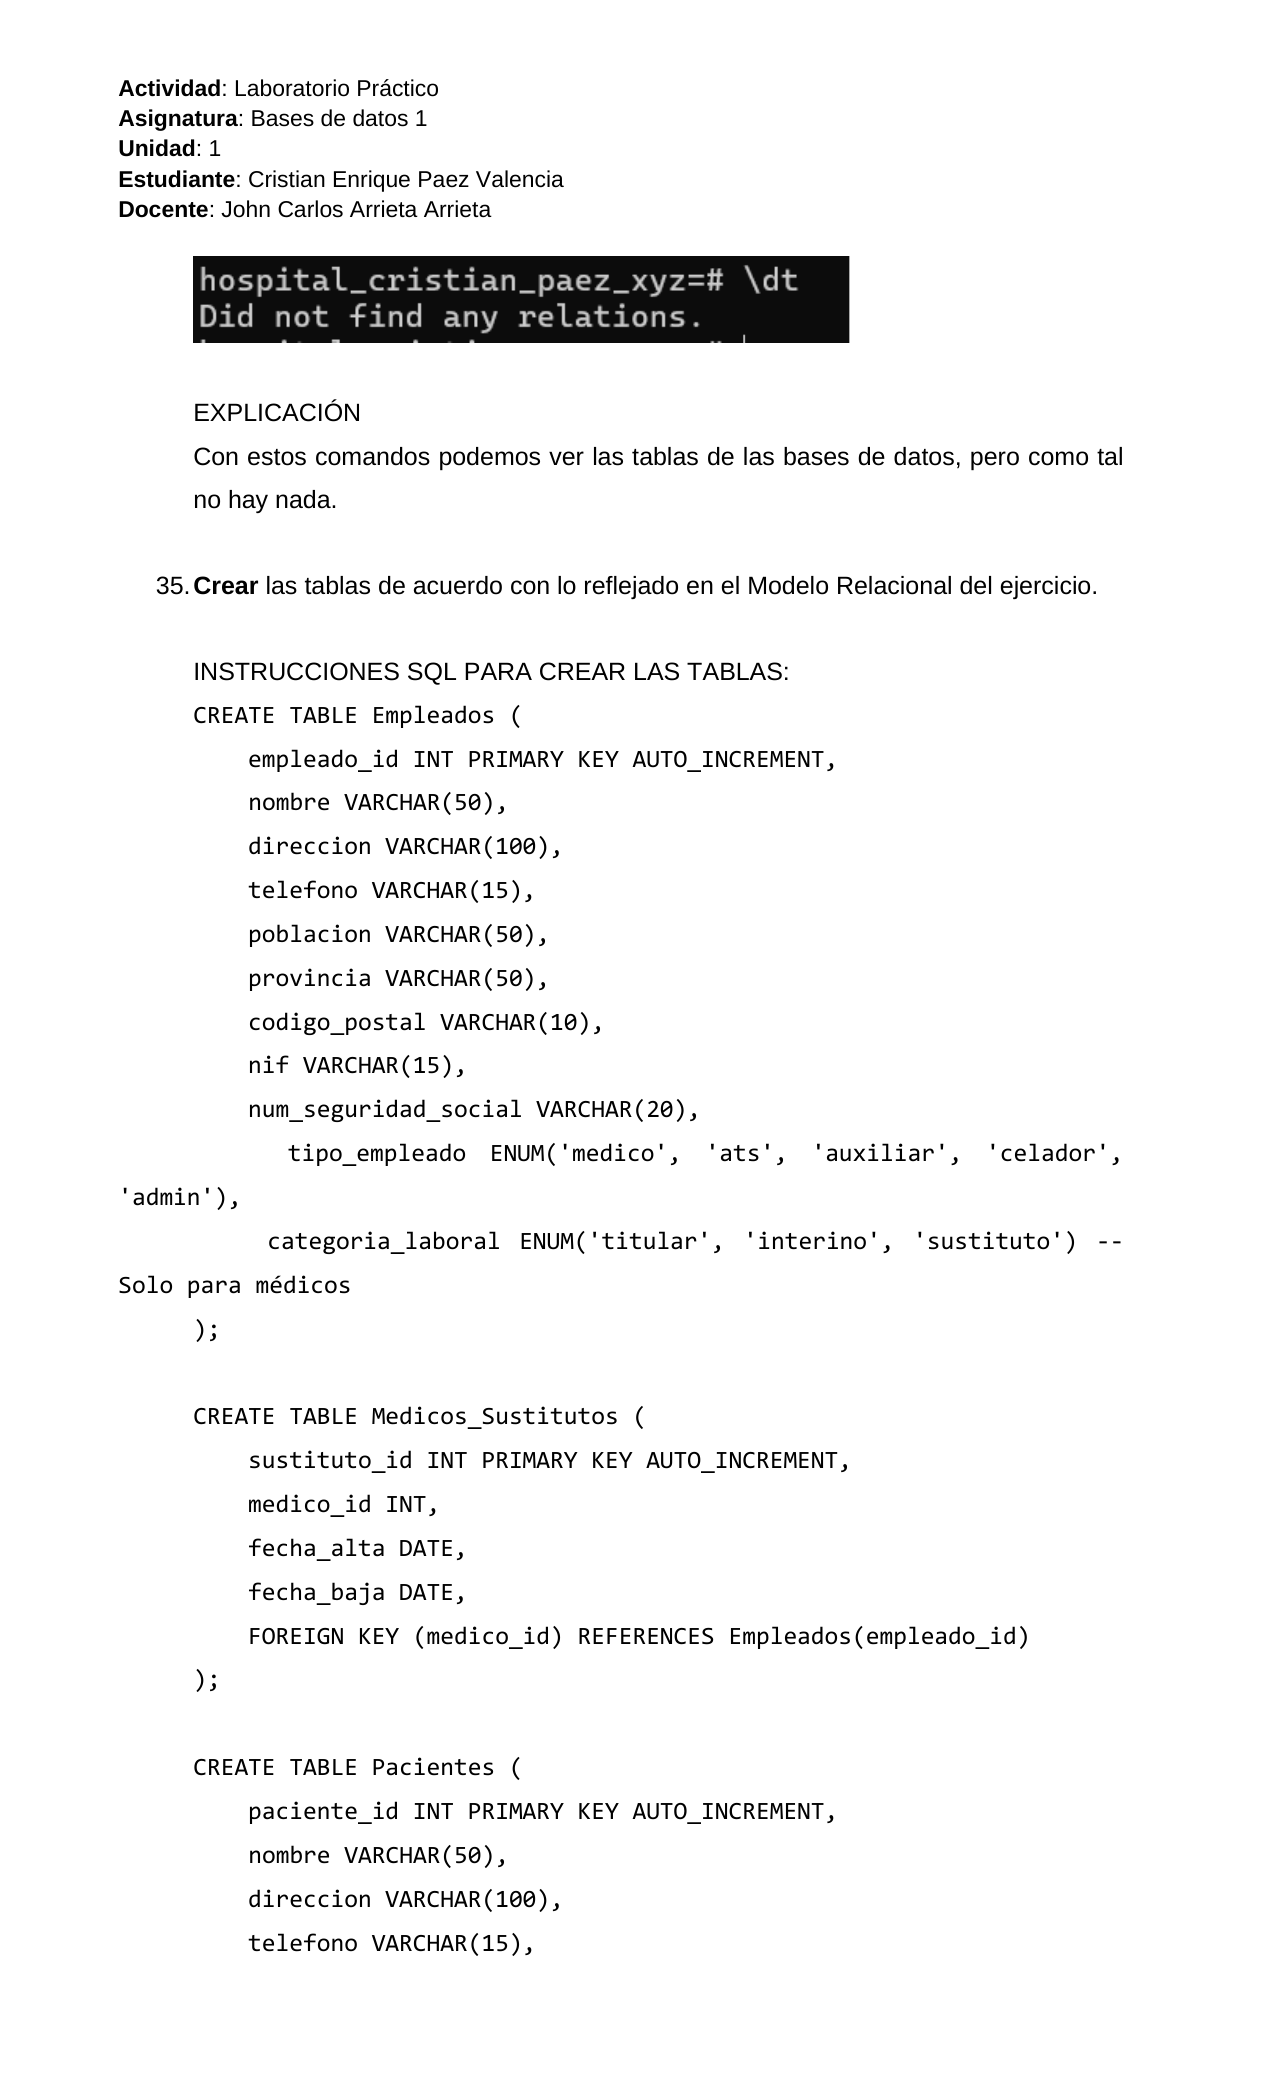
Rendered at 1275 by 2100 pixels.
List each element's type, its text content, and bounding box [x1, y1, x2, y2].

text INSTRUCCIONES SQL PARA CREAR LAS TABLAS: [118, 657, 1125, 686]
text categoria_laboral ENUM('titular', 'interino', 'sustituto') -- Solo para médicos [118, 1227, 1125, 1300]
text medico_id INT, [118, 1490, 1125, 1519]
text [118, 1621, 1125, 1651]
text sustituto_id INT PRIMARY KEY AUTO_INCREMENT, [118, 1446, 1125, 1475]
text num_seguridad_social VARCHAR(20), [118, 1095, 1125, 1124]
text direccion VARCHAR(100), [118, 832, 1125, 861]
text CREATE TABLE Empleados ( [118, 700, 1125, 729]
text telefono VARCHAR(15), [118, 1928, 1125, 1957]
text ); [118, 1665, 1125, 1694]
text direccion VARCHAR(100), [118, 1884, 1125, 1914]
text CREATE TABLE Pacientes ( [118, 1753, 1125, 1782]
text poblacion VARCHAR(50), [118, 919, 1125, 949]
text Con estos comandos podemos ver las tablas de las bases de datos, pero como tal no hay nada. [193, 442, 1125, 513]
text EXPLICACIÓN [193, 398, 1125, 427]
text fecha_alta DATE, [118, 1533, 1125, 1563]
text ); [118, 1314, 1125, 1343]
text CREATE TABLE Medicos_Sustitutos ( [118, 1402, 1125, 1431]
text paciente_id INT PRIMARY KEY AUTO_INCREMENT, [118, 1797, 1125, 1826]
text telefono VARCHAR(15), [118, 876, 1125, 905]
text tipo_empleado ENUM('medico', 'ats', 'auxiliar', 'celador', 'admin'), [118, 1139, 1125, 1212]
text empleado_id INT PRIMARY KEY AUTO_INCREMENT, [118, 744, 1125, 773]
text provincia VARCHAR(50), [118, 963, 1125, 993]
text codigo_postal VARCHAR(10), [118, 1007, 1125, 1037]
text fecha_baja DATE, [118, 1577, 1125, 1607]
picture [193, 256, 850, 343]
text nombre VARCHAR(50), [118, 788, 1125, 817]
text nif VARCHAR(15), [118, 1051, 1125, 1080]
text nombre VARCHAR(50), [118, 1841, 1125, 1870]
list Crear las tablas de acuerdo con lo reflejado en el Modelo Relacional del ejercicio. [156, 571, 1125, 600]
